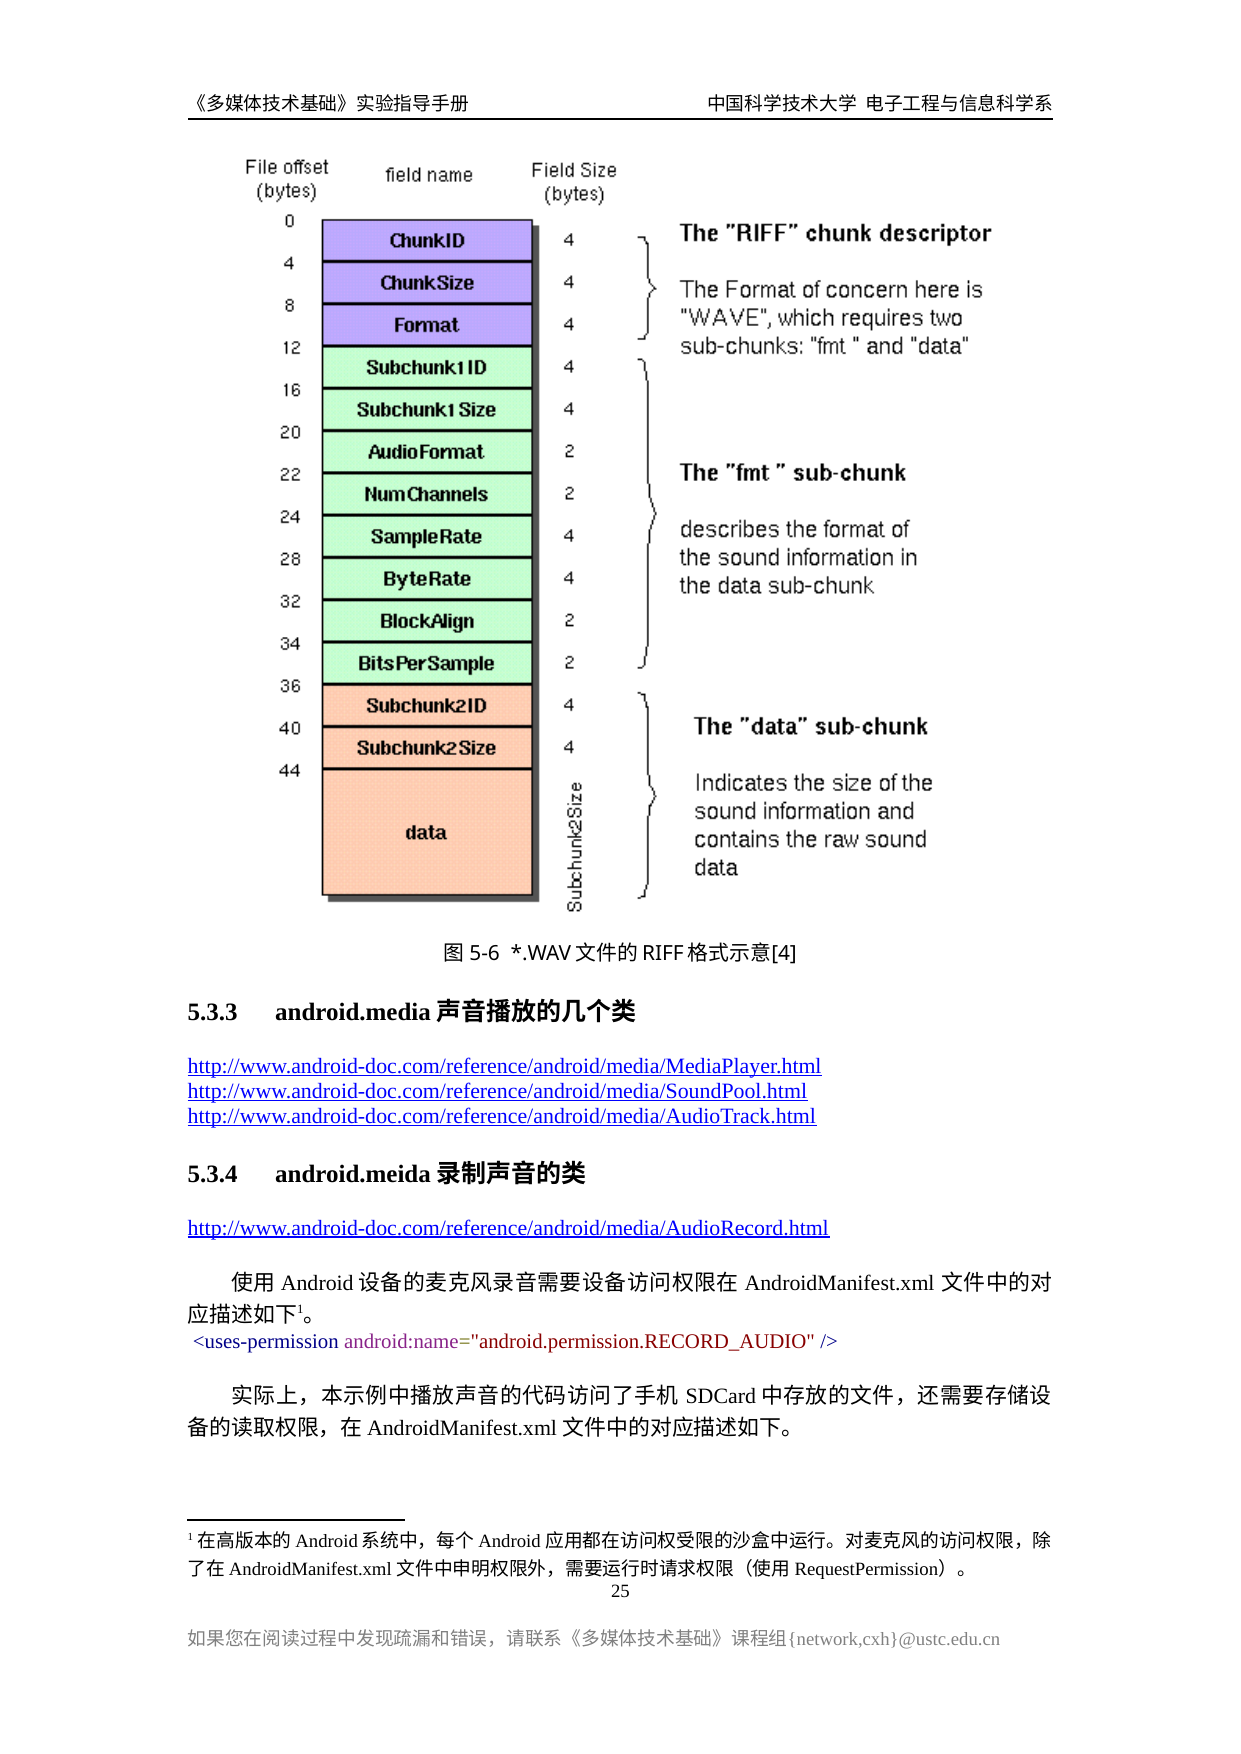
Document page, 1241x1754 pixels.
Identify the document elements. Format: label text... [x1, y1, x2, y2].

text 使用Android设备的麦克风录音需要设备访问权限在AndroidManifest.xml 文件中的对应描述如下。 [187, 1265, 1053, 1328]
subtitle android.meida录制声音的类 [187, 1153, 1053, 1190]
picture [236, 150, 1004, 921]
subtitle android.media声音播放的几个类 [187, 992, 1053, 1028]
text http://www.android-doc.com/reference/android/media/SoundPool.html [187, 1078, 1053, 1103]
text 实际上，本示例中播放声音的代码访问了手机SDCard中存放的文件，还需要存储设备的读取权限，在AndroidManifest.xml 文件中的对应描述如下。 [187, 1378, 1053, 1441]
text http://www.android-doc.com/reference/android/media/AudioTrack.html [187, 1103, 1053, 1128]
text http://www.android-doc.com/reference/android/media/MediaPlayer.html [187, 1053, 1053, 1078]
text <uses-permission android:name="android.permission.RECORD_AUDIO" /> [187, 1328, 1053, 1378]
text http://www.android-doc.com/reference/android/media/AudioRecord.html [187, 1215, 1053, 1240]
